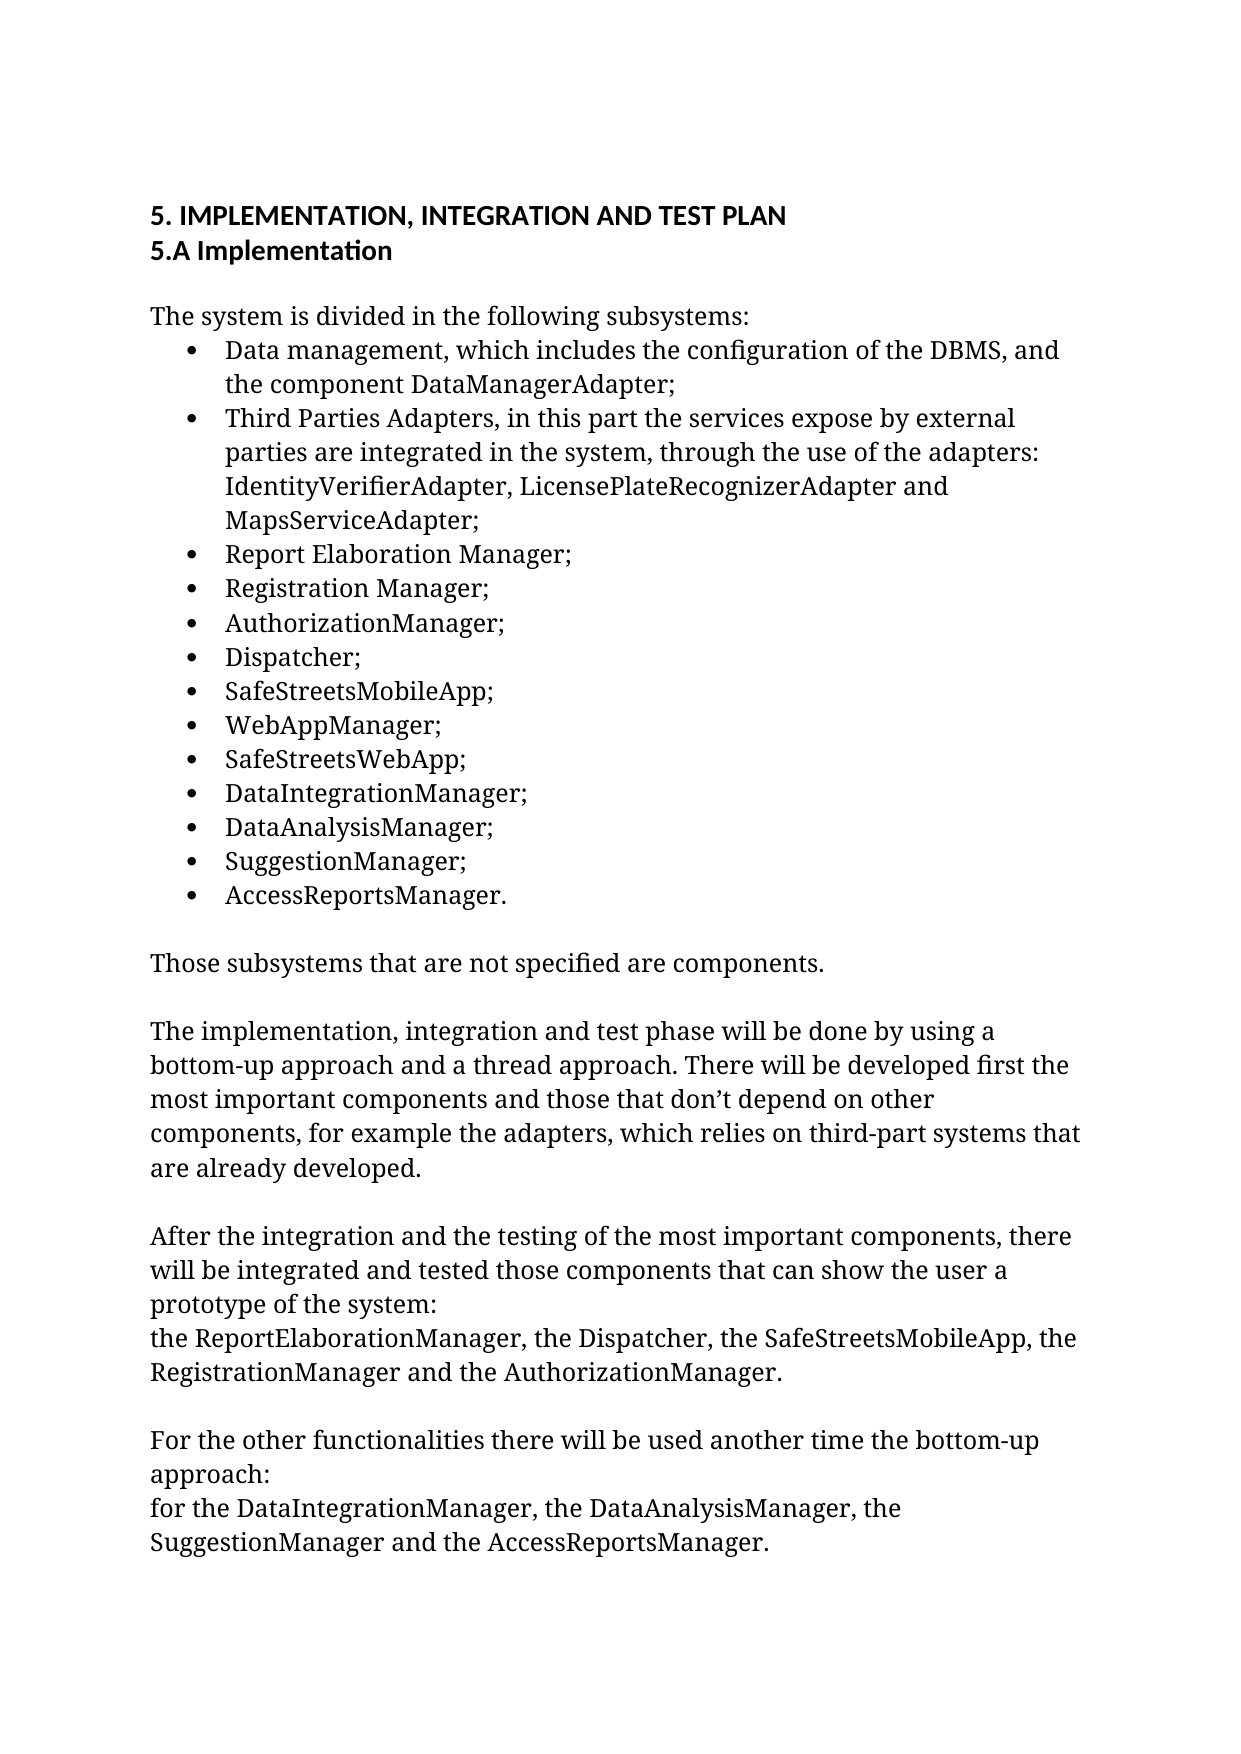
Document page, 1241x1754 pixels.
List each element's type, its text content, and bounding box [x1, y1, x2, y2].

text the ReportElaborationManager, the Dispatcher, the SafeStreetsMobileApp, the RegistrationManager and the AuthorizationManager. [150, 1321, 1090, 1389]
text The implementation, integration and test phase will be done by using a bottom-up approach and a thread approach. There will be developed first the most important components and those that don’t depend on other components, for example the adapters, which relies on third-part systems that are already developed. [150, 1014, 1090, 1184]
list WebAppManager; [187, 707, 1090, 741]
list AuthorizationManager; [187, 605, 1090, 639]
text for the DataIntegrationManager, the DataAnalysisManager, the SuggestionManager and the AccessReportsManager. [150, 1491, 1090, 1559]
list Dispatcher; [187, 639, 1090, 673]
text The system is divided in the following subsystems: [150, 299, 1090, 333]
text 5. IMPLEMENTATION, INTEGRATION AND TEST PLAN [150, 197, 1090, 232]
list AccessReportsManager. [187, 878, 1090, 912]
list Data management, which includes the configuration of the DBMS, and the component DataManagerAdapter; [187, 333, 1090, 401]
text 5.A Implementation [150, 232, 1090, 268]
list Third Parties Adapters, in this part the services expose by external parties are integrated in the system, through the use of the adapters: IdentityVerifierAdapter, LicensePlateRecognizerAdapter and MapsServiceAdapter; [187, 401, 1090, 537]
list DataIntegrationManager; [187, 776, 1090, 809]
text For the other functionalities there will be used another time the bottom-up approach: [150, 1423, 1090, 1491]
text After the integration and the testing of the most important components, there will be integrated and tested those components that can show the user a prototype of the system: [150, 1218, 1090, 1321]
list SuggestionManager; [187, 844, 1090, 878]
list SafeStreetsMobileApp; [187, 673, 1090, 707]
list Report Elaboration Manager; [187, 537, 1090, 571]
text Those subsystems that are not specified are components. [150, 946, 1090, 980]
list SafeStreetsWebApp; [187, 741, 1090, 776]
list Registration Manager; [187, 571, 1090, 605]
list DataAnalysisManager; [187, 809, 1090, 844]
